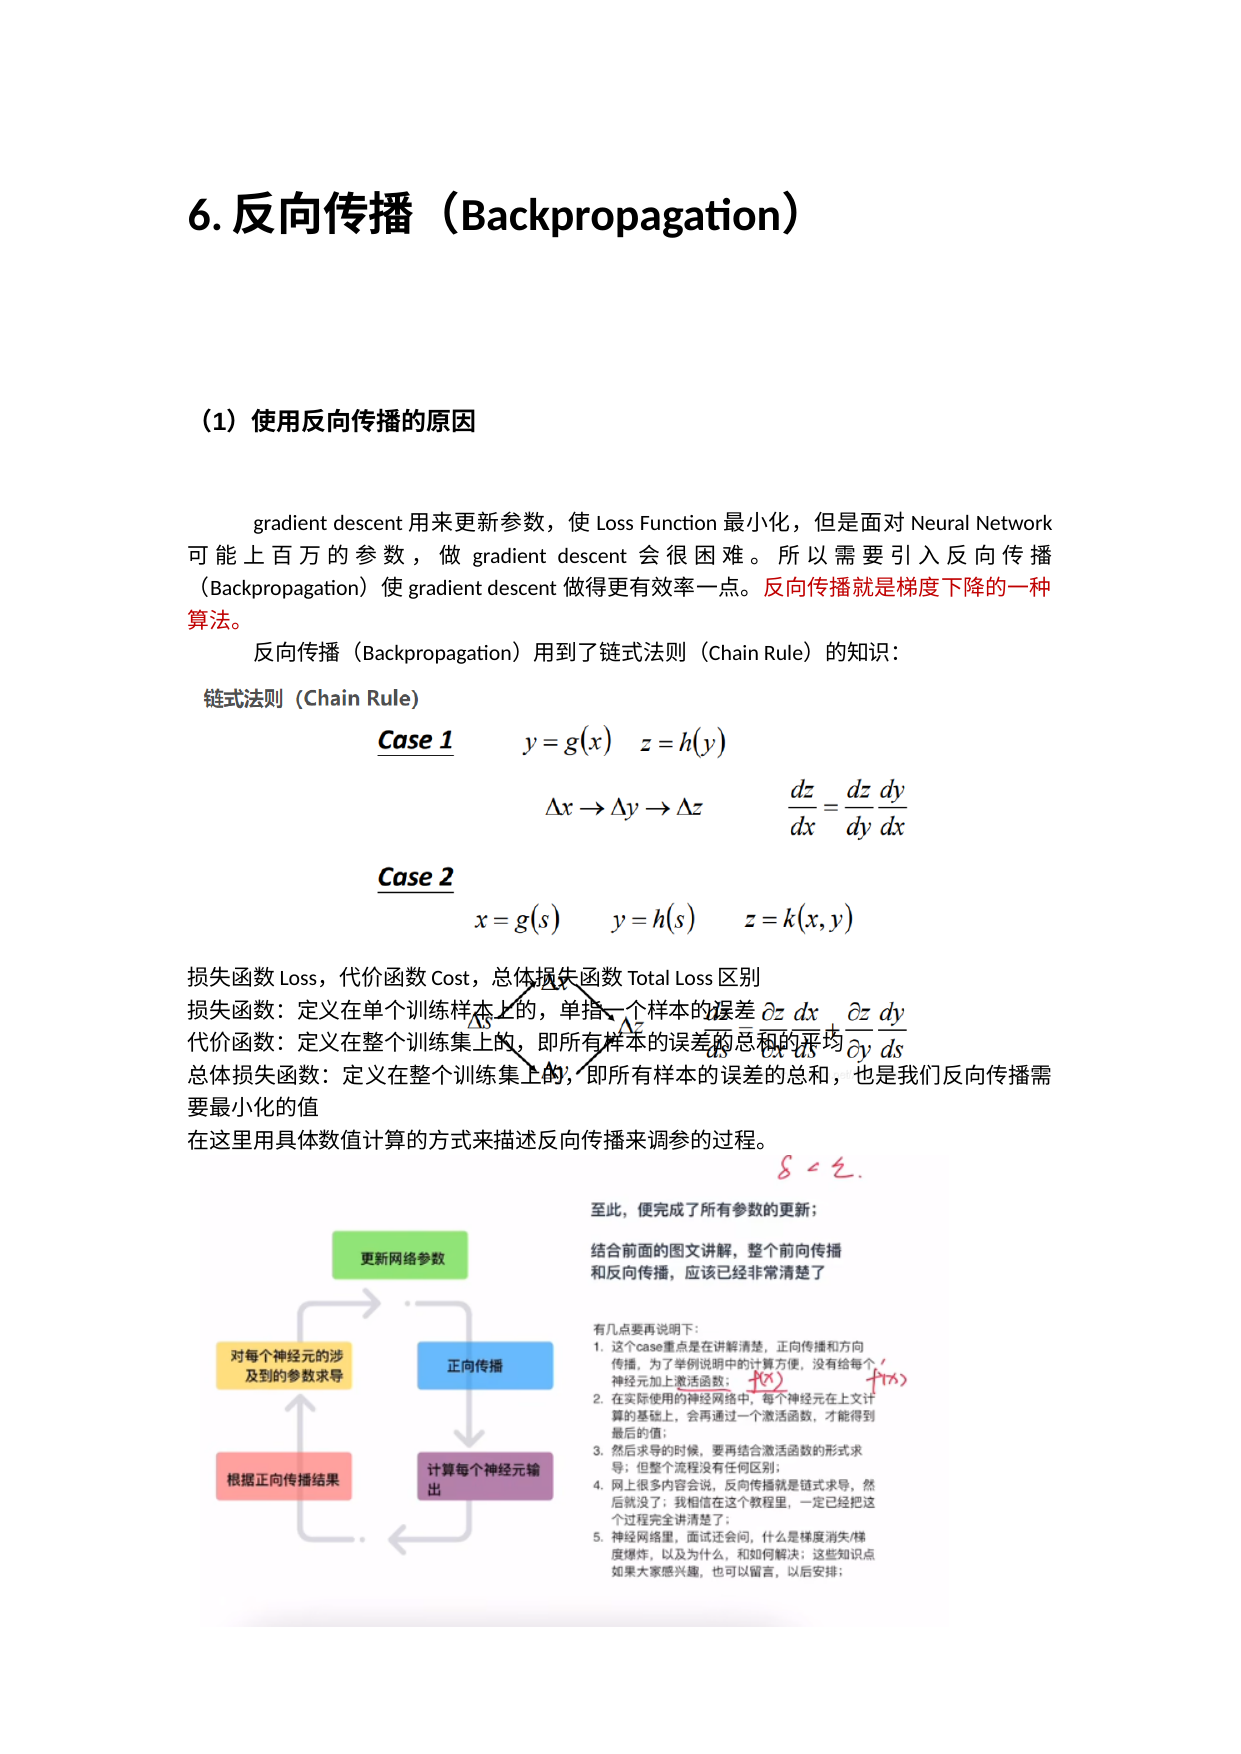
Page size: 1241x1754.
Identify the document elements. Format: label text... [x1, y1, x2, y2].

picture [199, 672, 941, 960]
subtitle 使用反向传播的原因 [187, 387, 1053, 452]
text 在这里用具体数值计算的方式来描述反向传播来调参的过程。 [187, 1122, 1053, 1155]
text 损失函数：定义在单个训练样本上的，单指一个样本的误差 [187, 992, 1053, 1025]
subtitle 反向传播（Backpropagation） [187, 162, 1053, 259]
list 反向传播（Backpropagation）用到了链式法则（Chain Rule）的知识： [187, 635, 1053, 667]
text 总体损失函数：定义在整个训练集上的，即所有样本的误差的总和，也是我们反向传播需要最小化的值 [187, 1057, 1053, 1122]
picture [200, 1155, 949, 1627]
text 损失函数Loss，代价函数Cost，总体损失函数Total Loss区别 [187, 960, 1053, 992]
text 代价函数：定义在整个训练集上的，即所有样本的误差的总和的平均 [187, 1025, 1053, 1057]
list gradient descent用来更新参数，使Loss Function最小化，但是面对Neural Network可能上百万的参数，做gradient descent会很困难。所以需要引入反向传播（Backpropagation）使gradient descent 做得更有效率一点。反向传播就是梯度下降的一种算法。 [187, 505, 1053, 635]
